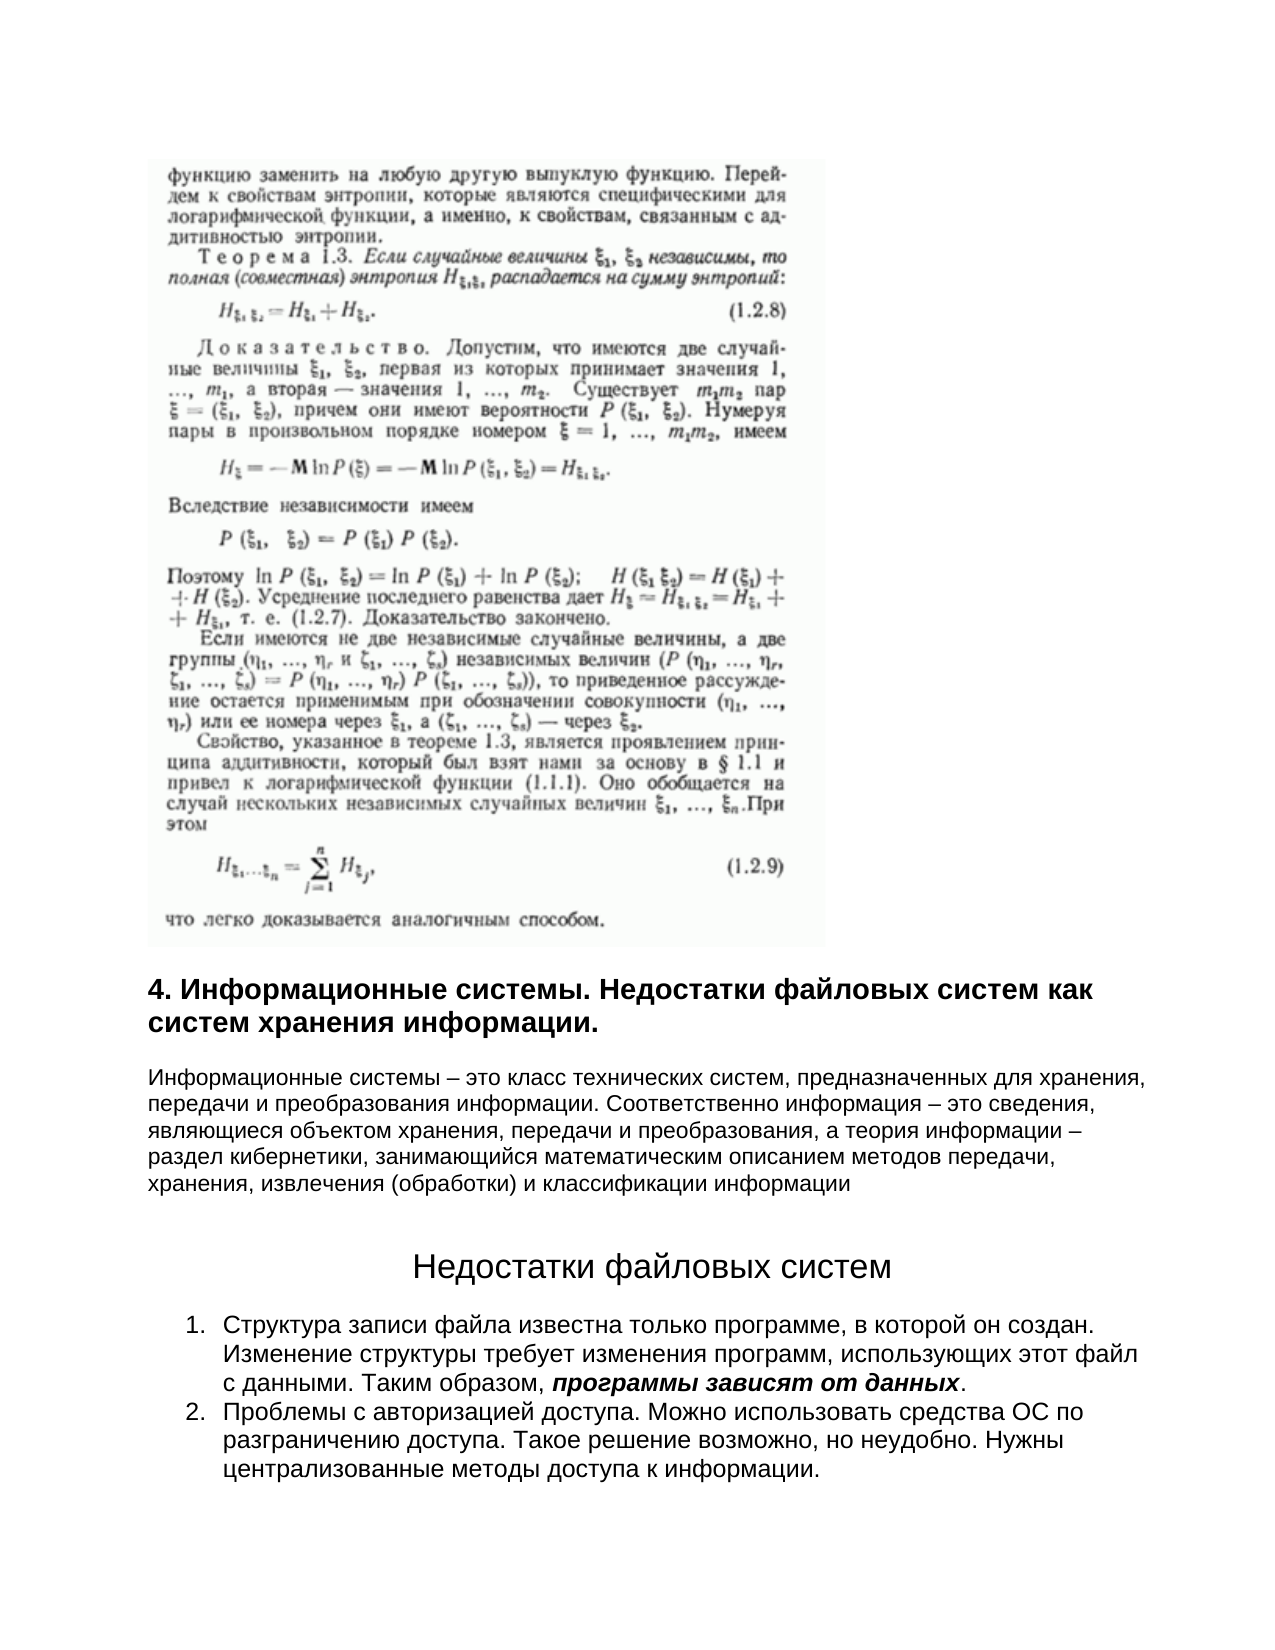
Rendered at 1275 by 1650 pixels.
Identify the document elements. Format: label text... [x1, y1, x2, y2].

list Структура записи файла известна только программе, в которой он создан. Изменение структуры требует изменения программ, использующих этот файл с данными. Таким образом, программы зависят от данных. [185, 1310, 1157, 1397]
subtitle Недостатки файловых систем [148, 1246, 1157, 1285]
picture [147, 159, 857, 947]
subtitle 4. Информационные системы. Недостатки файловых систем как систем хранения информации. [148, 972, 1157, 1039]
text Информационные системы – это класс технических систем, предназначенных для хранения, передачи и преобразования информации. Соответственно информация – это сведения, являющиеся объектом хранения, передачи и преобразования, а теория информации – раздел кибернетики, занимающийся математическим описанием методов передачи, хранения, извлечения (обработки) и классификации информации [148, 1064, 1157, 1196]
list Проблемы с авторизацией доступа. Можно использовать средства ОС по разграничению доступа. Такое решение возможно, но неудобно. Нужны централизованные методы доступа к информации. [185, 1397, 1157, 1483]
